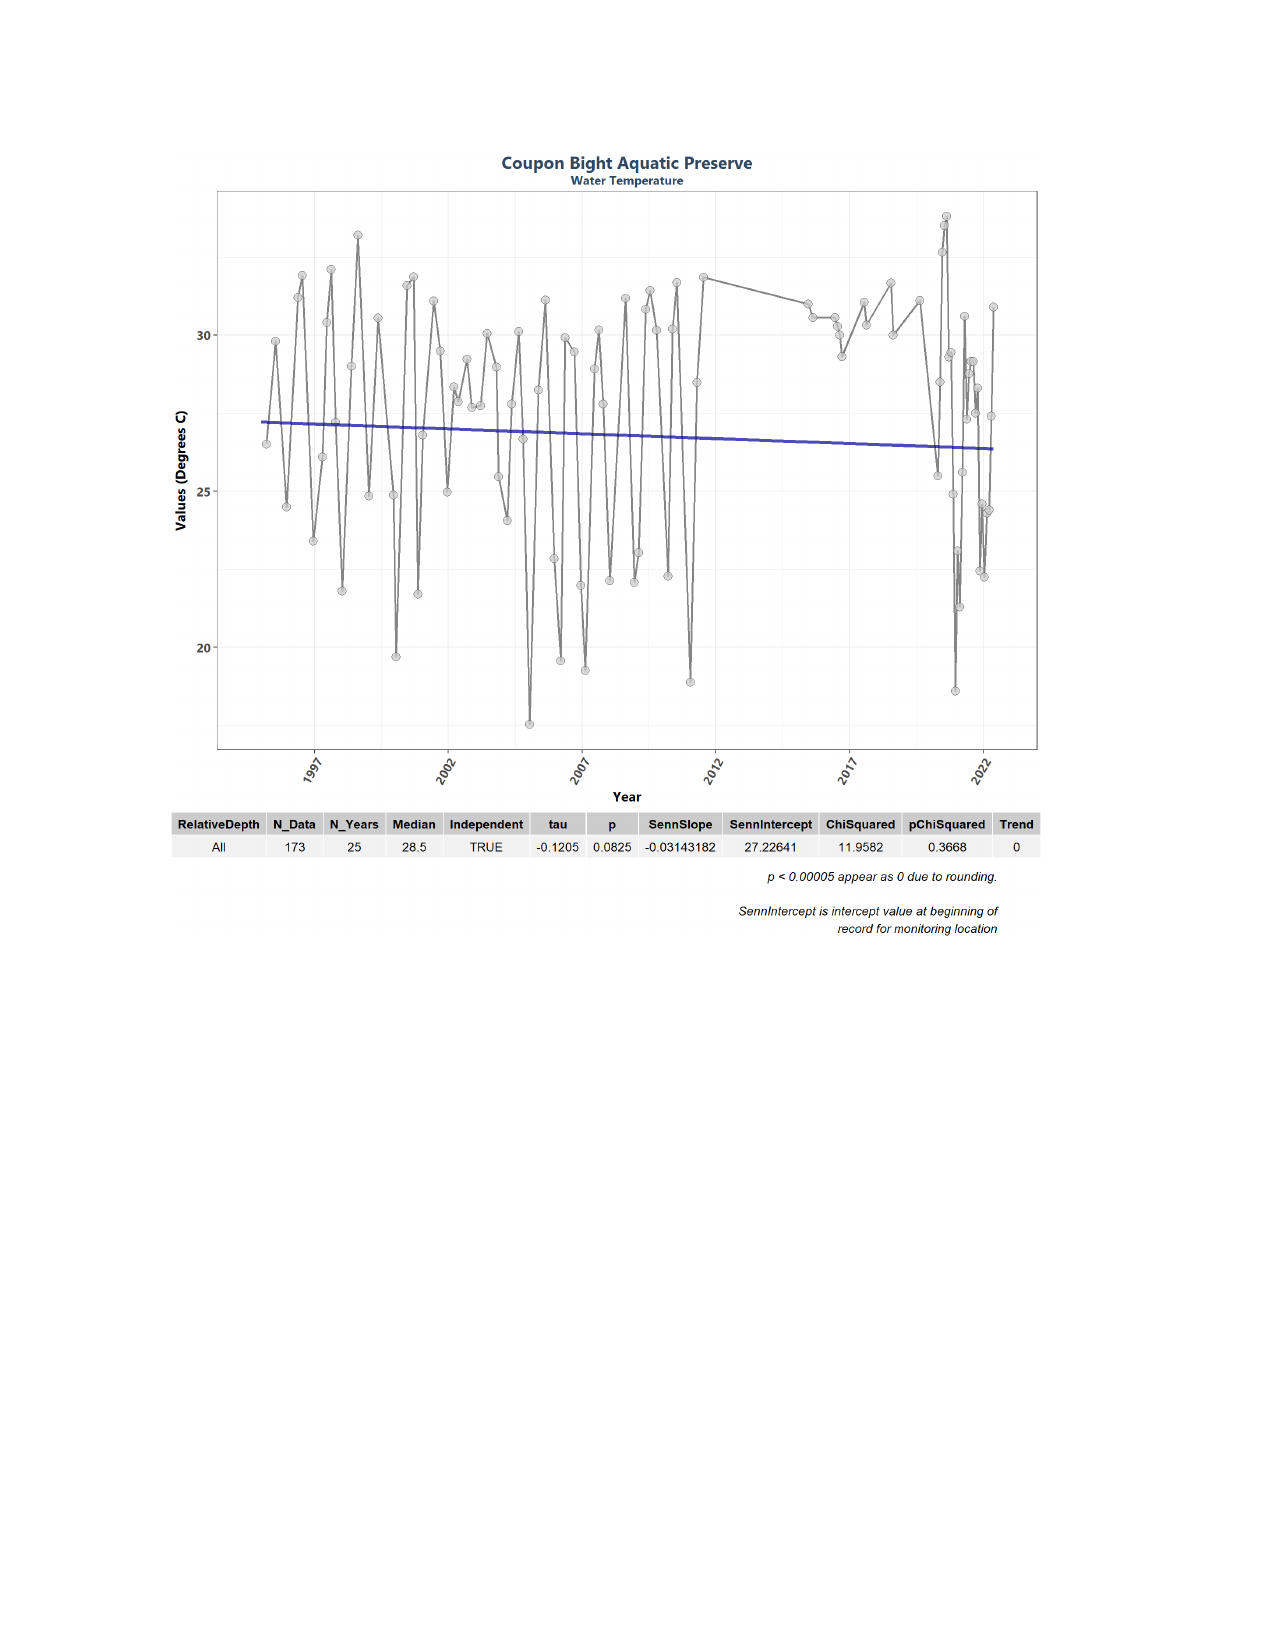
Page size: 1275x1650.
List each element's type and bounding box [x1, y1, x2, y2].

picture [168, 150, 1044, 938]
